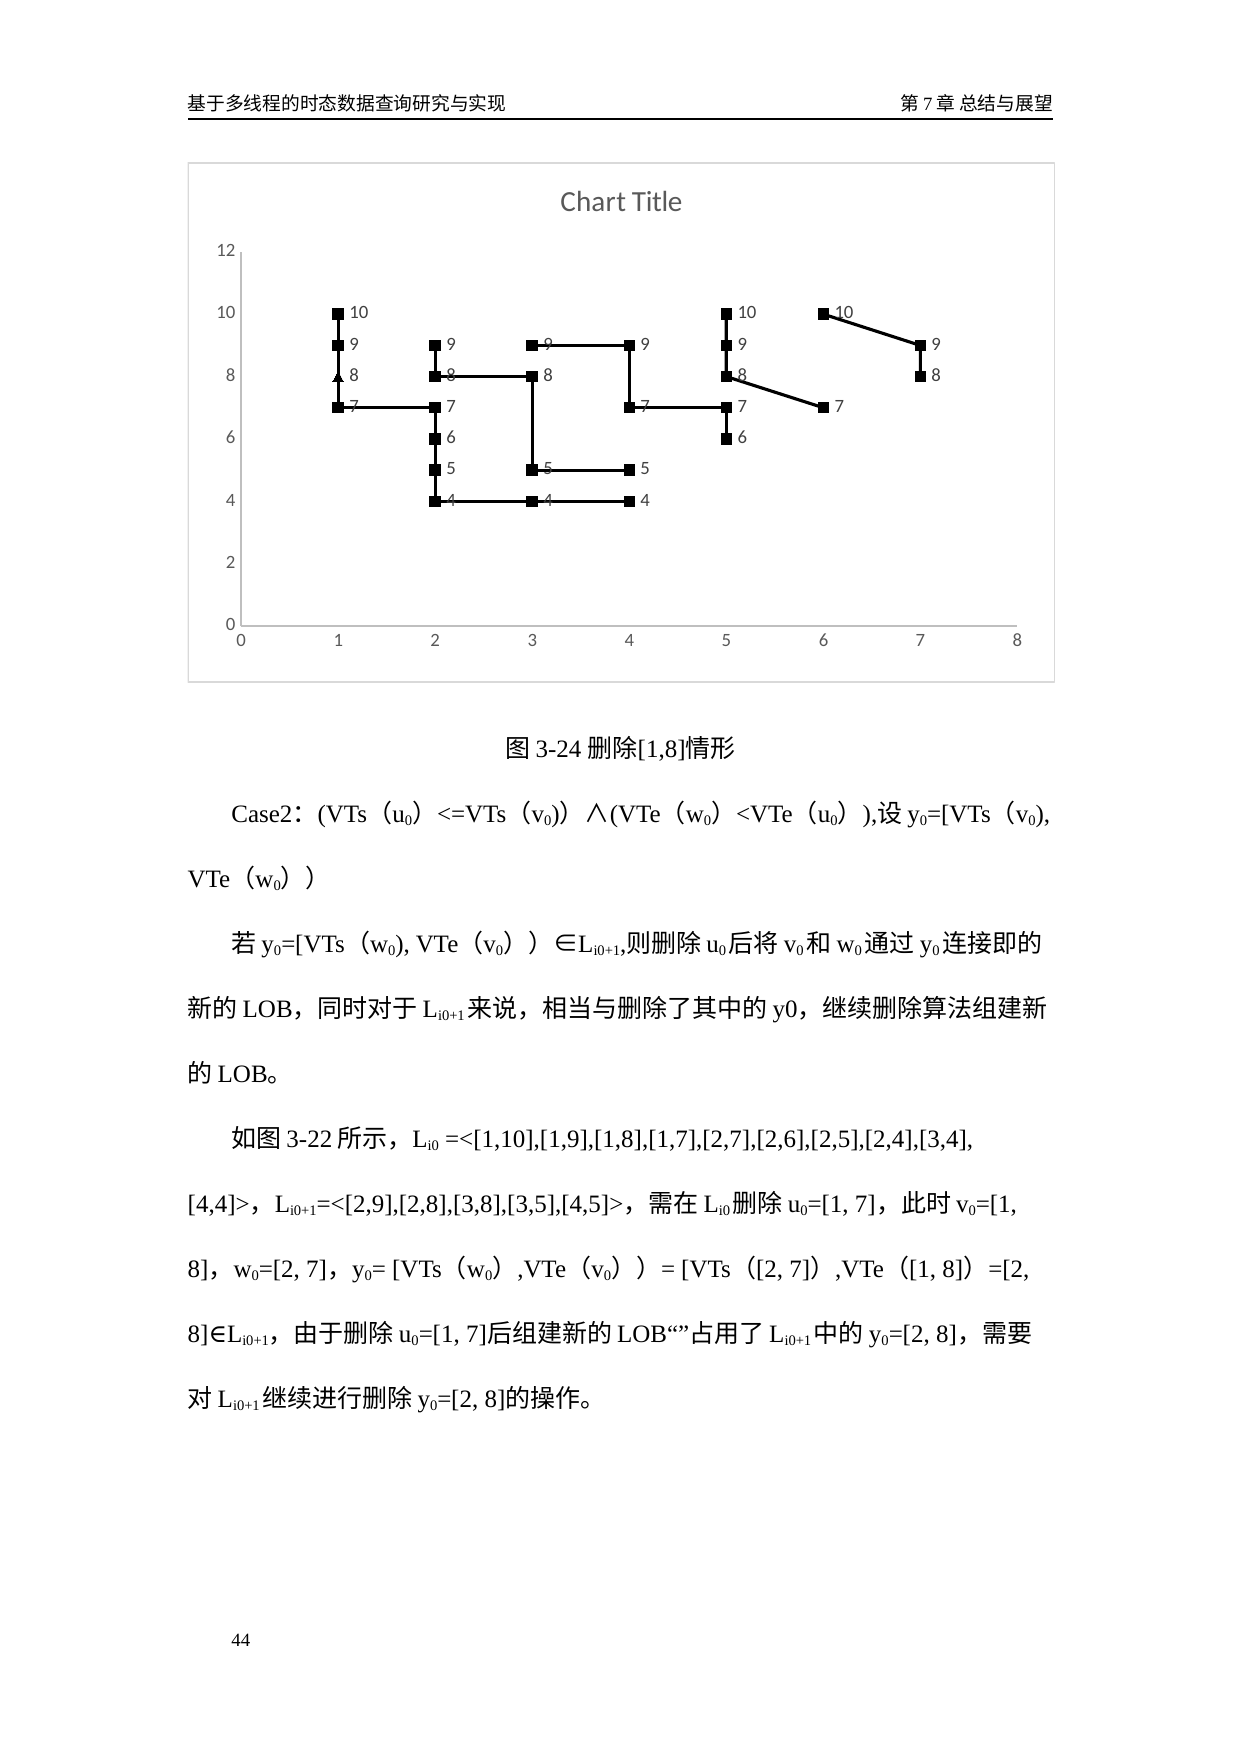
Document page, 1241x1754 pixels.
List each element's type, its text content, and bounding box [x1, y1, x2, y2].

text 如图3-22所示，Li0 =<[1,10],[1,9],[1,8],[1,7],[2,7],[2,6],[2,5],[2,4],[3,4],[4,4]>，Li0+1=<[2,9],[2,8],[3,8],[3,5],[4,5]>，需在Li0删除u0=[1, 7]，此时v0=[1, 8]，w0=[2, 7]，y0= [VTs（w0）,VTe（v0））= [VTs（[2, 7]）,VTe（[1, 8]）=[2, 8]∈Li0+1，由于删除u0=[1, 7]后组建新的LOB“”占用了Li0+1中的y0=[2, 8]，需要对Li0+1继续进行删除y0=[2, 8]的操作。 [187, 1104, 1053, 1429]
text 若y0=[VTs（w0), VTe（v0））∈Li0+1,则删除u0后将v0和w0通过y0连接即的新的LOB，同时对于Li0+1来说，相当与删除了其中的y0，继续删除算法组建新的LOB。 [187, 909, 1053, 1104]
text Case2：(VTs（u0）<=VTs（v0)）∧(VTe（w0）<VTe（u0）),设y0=[VTs（v0), VTe（w0）） [187, 779, 1053, 909]
